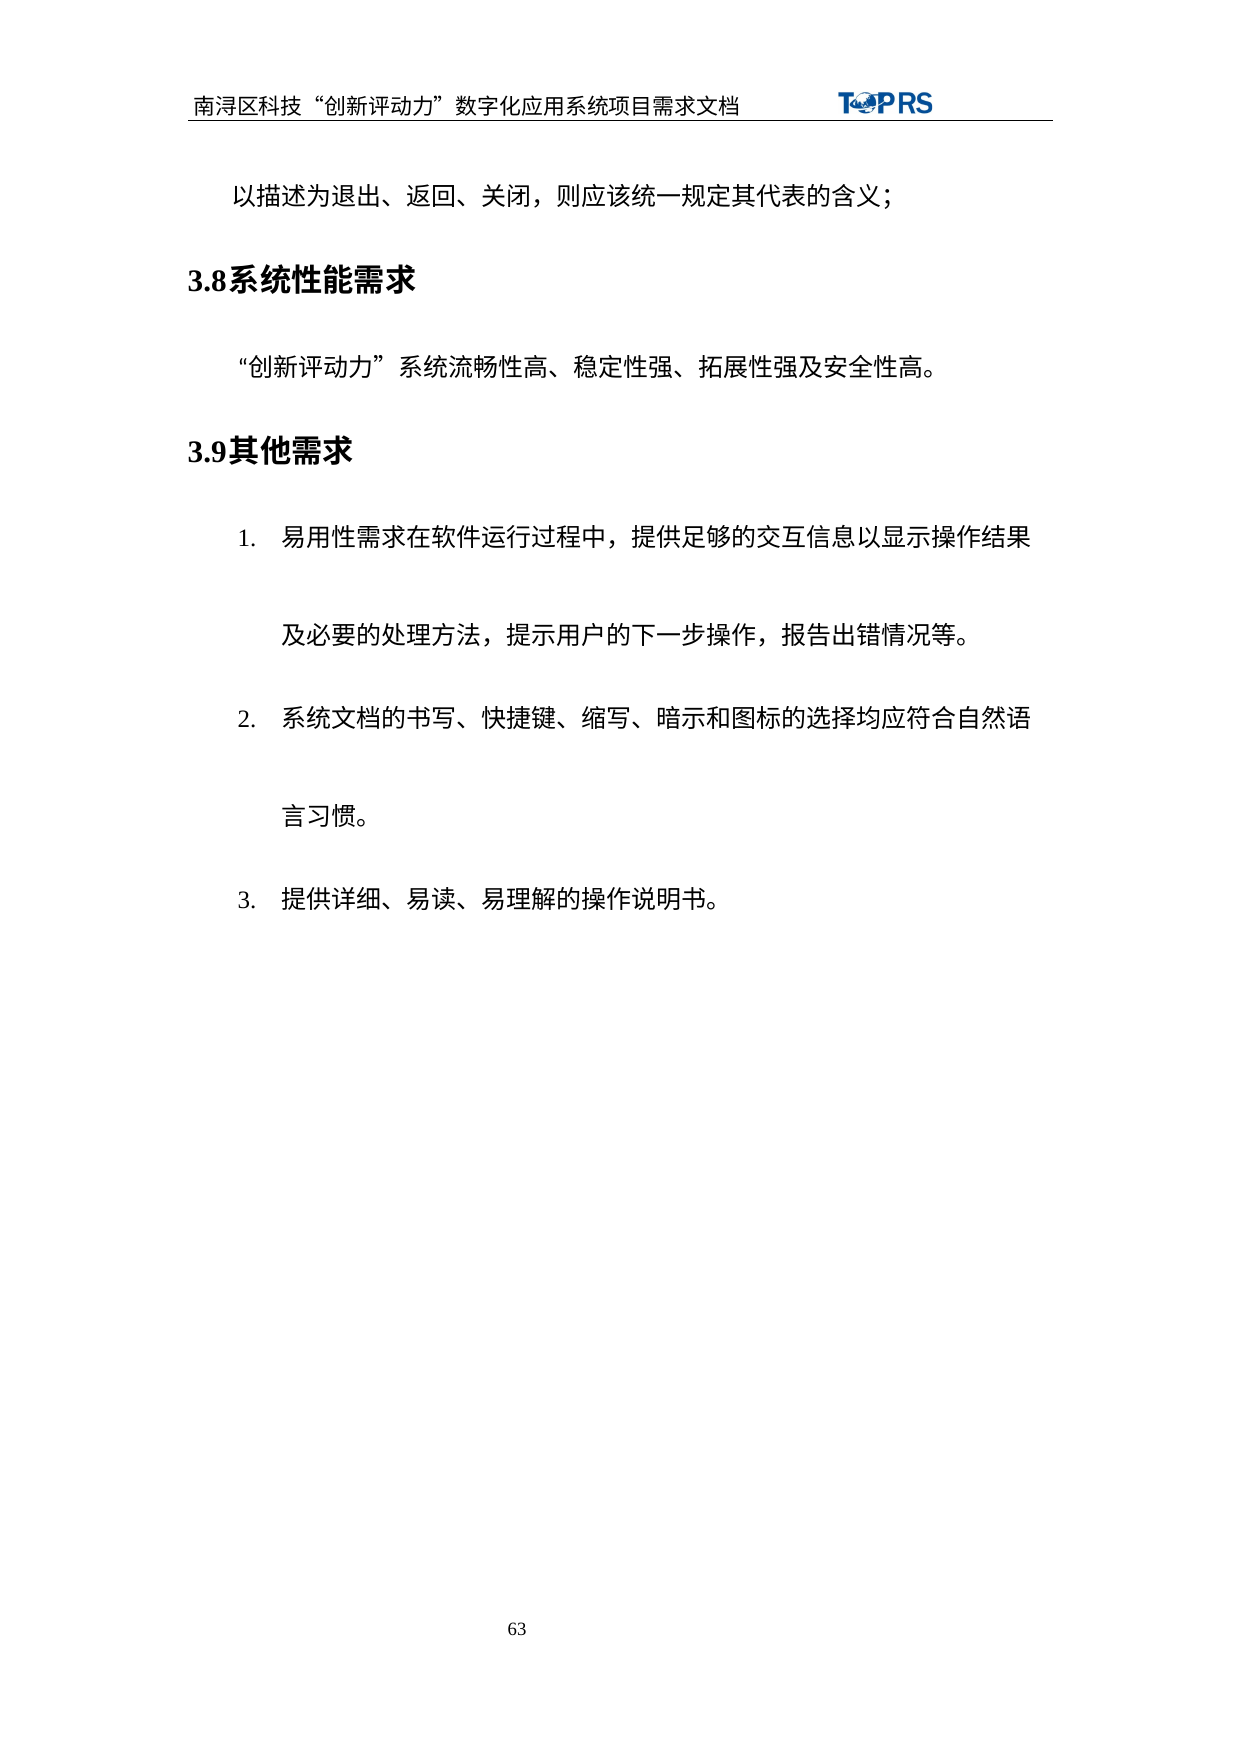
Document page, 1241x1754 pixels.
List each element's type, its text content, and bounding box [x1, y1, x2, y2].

list 易用性需求在软件运行过程中，提供足够的交互信息以显示操作结果及必要的处理方法，提示用户的下一步操作，报告出错情况等。 [237, 503, 1053, 666]
subtitle 其他需求 [187, 416, 1053, 481]
picture [837, 91, 933, 114]
subtitle 系统性能需求 [187, 245, 1053, 310]
list 系统文档的书写、快捷键、缩写、暗示和图标的选择均应符合自然语言习惯。 [237, 684, 1053, 847]
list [187, 162, 1053, 227]
text “创新评动力”系统流畅性高、稳定性强、拓展性强及安全性高。 [187, 333, 1053, 398]
list 提供详细、易读、易理解的操作说明书。 [237, 865, 1053, 930]
